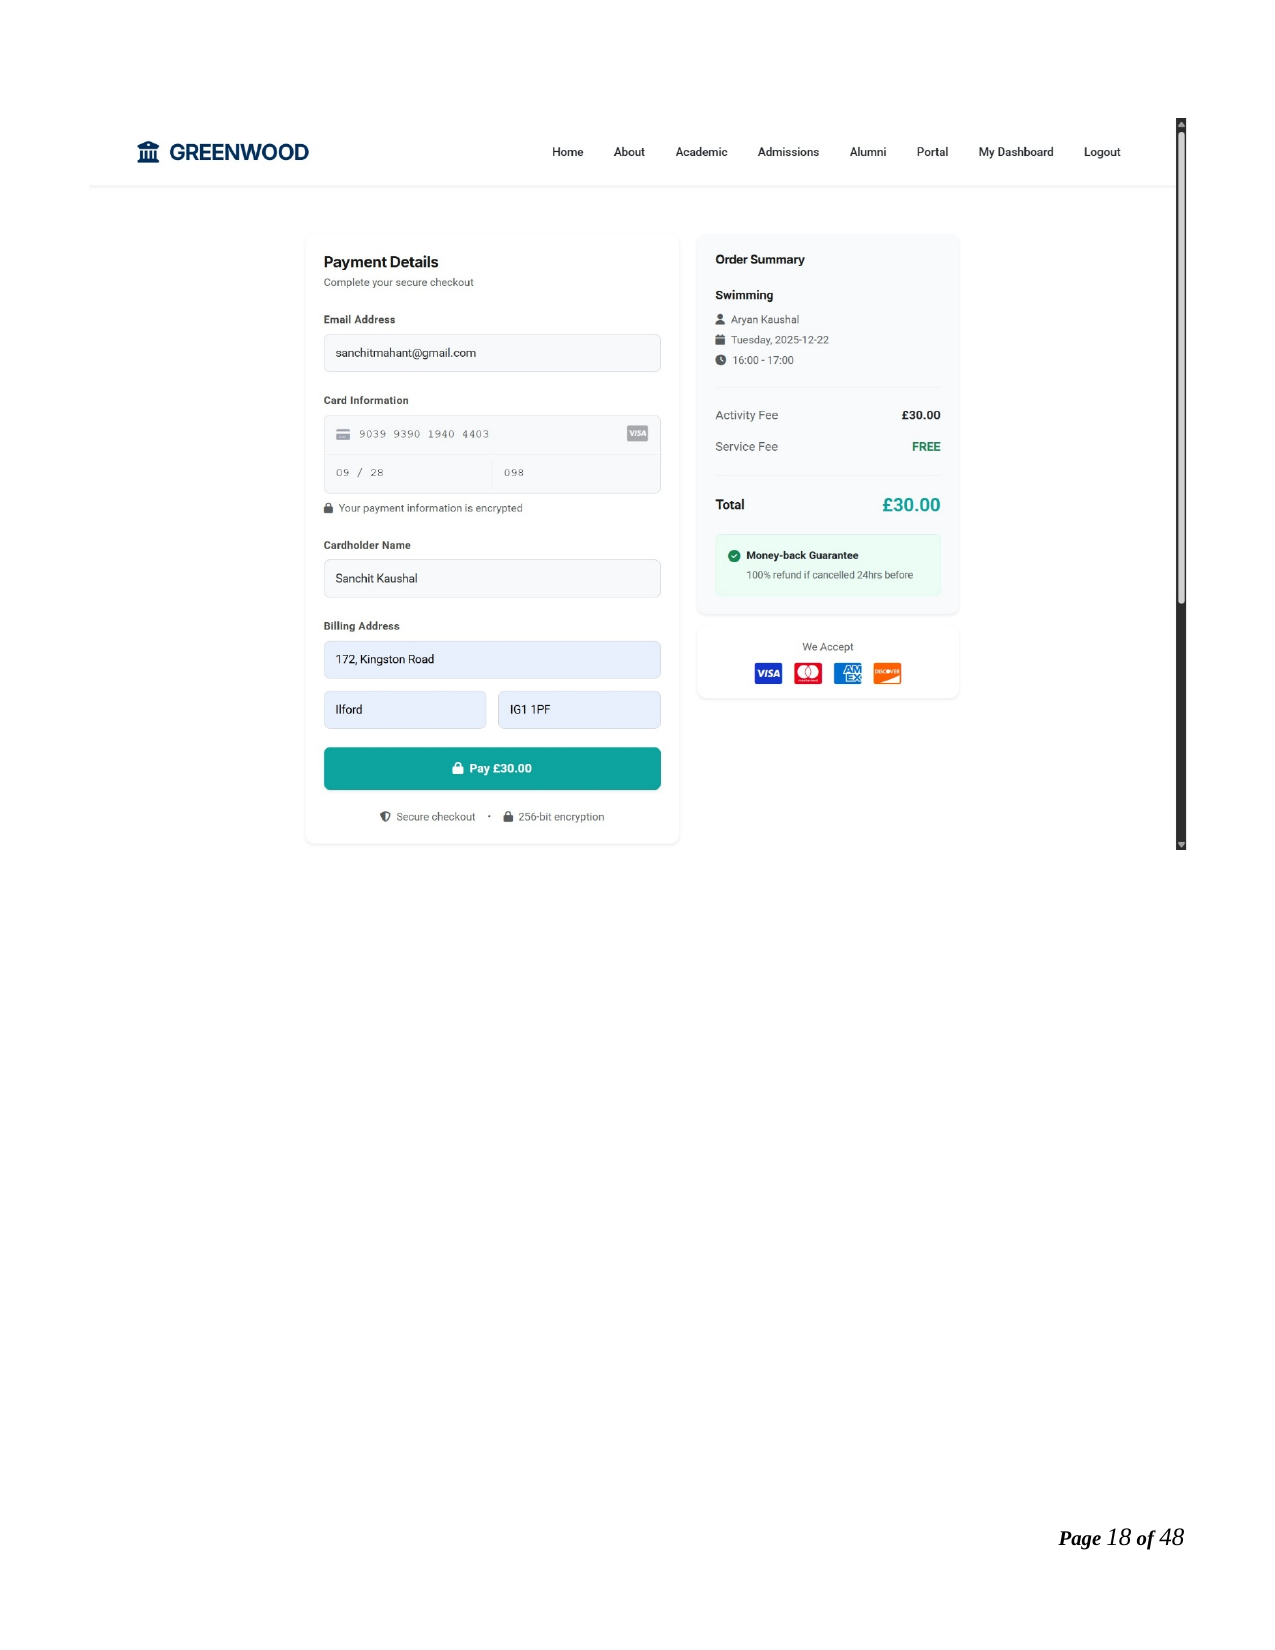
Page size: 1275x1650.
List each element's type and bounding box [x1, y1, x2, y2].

picture [88, 118, 1187, 850]
